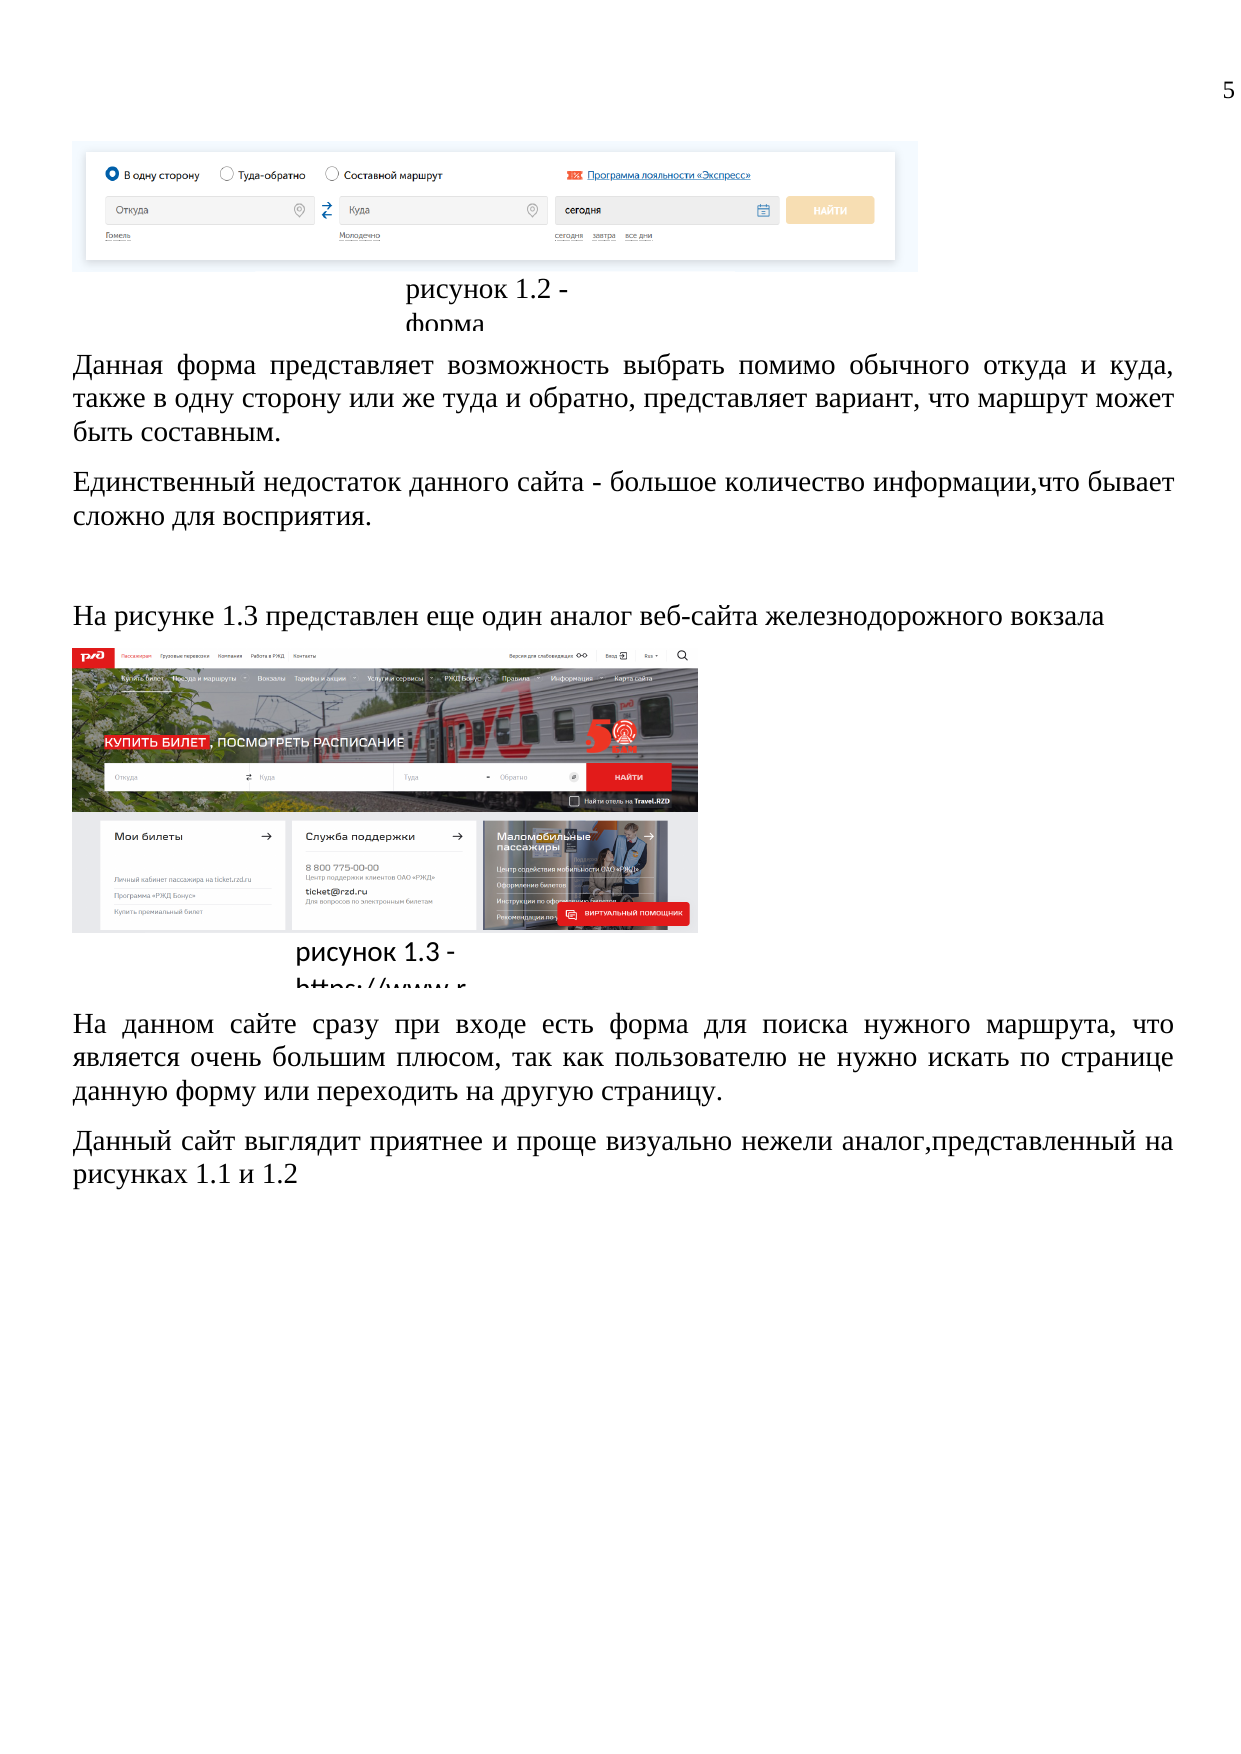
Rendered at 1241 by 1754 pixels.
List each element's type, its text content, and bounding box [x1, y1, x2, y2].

text На рисунке 1.3 представлен еще один аналог веб-сайта железнодорожного вокзала [73, 598, 1175, 632]
text На данном сайте сразу при входе есть форма для поиска нужного маршрута, что является очень большим плюсом, так как пользователю не нужно искать по странице данную форму или переходить на другую страницу. [73, 1006, 1175, 1106]
text Данный сайт выглядит приятнее и проще визуально нежели аналог,представленный на рисунках 1.1 и 1.2 [73, 1123, 1175, 1190]
text Данная форма представляет возможность выбрать помимо обычного откуда и куда, также в одну сторону или же туда и обратно, представляет вариант, что маршрут может быть составным. [73, 347, 1175, 448]
text Единственный недостаток данного сайта - большое количество информации,что бывает сложно для восприятия. [73, 464, 1175, 531]
